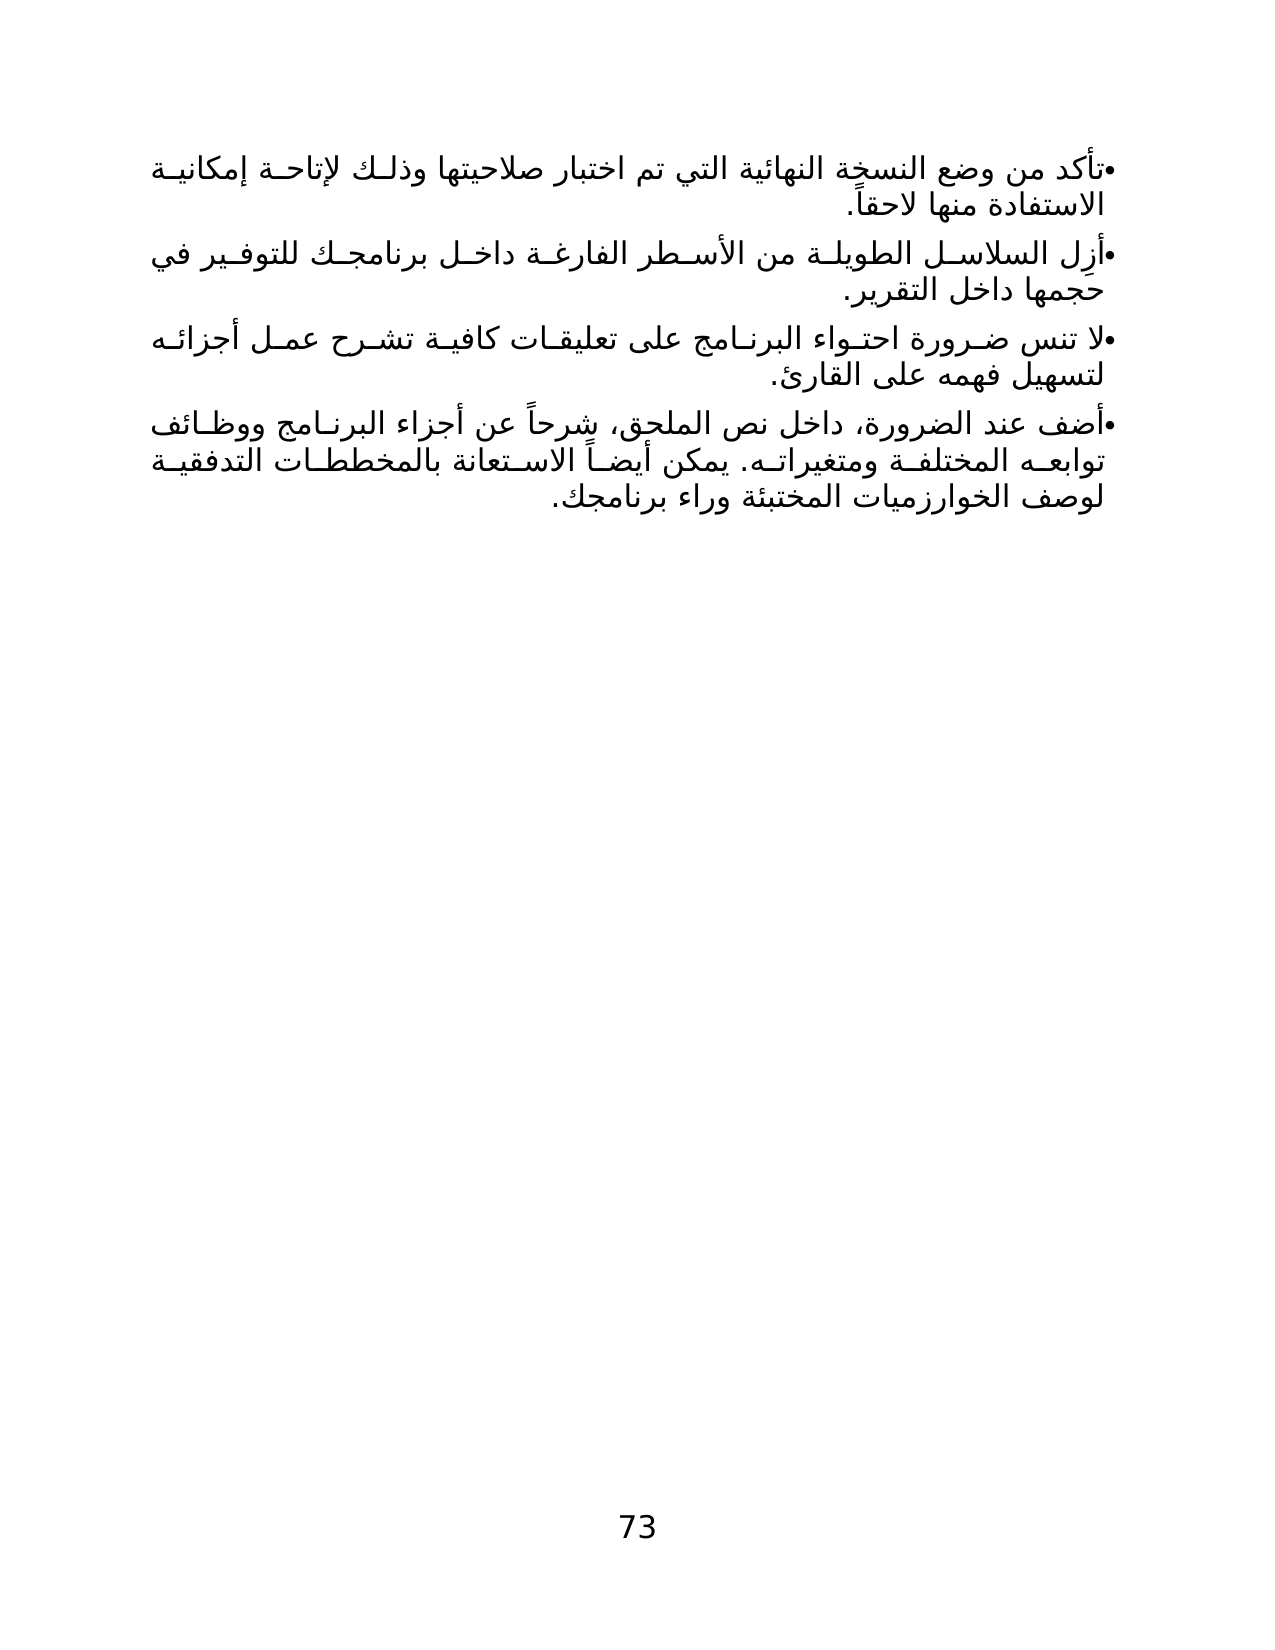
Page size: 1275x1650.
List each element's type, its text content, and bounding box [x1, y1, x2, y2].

text أزِل السلاسل الطويلة من الأسطر الفارغة داخل برنامجك للتوفير في حجمها داخل التقرير. [150, 235, 1106, 308]
text لا تنس ضرورة احتواء البرنامج على تعليقات كافية تشرح عمل أجزائه لتسهيل فهمه على القارئ. [150, 320, 1106, 393]
text تأكد من وضع النسخة النهائية التي تم اختبار صلاحيتها وذلك لإتاحة إمكانية الاستفادة منها لاحقاً. [150, 150, 1106, 223]
text أضف عند الضرورة، داخل نص الملحق، شرحاً عن أجزاء البرنامج ووظائف توابعه المختلفة ومتغيراته. يمكن أيضاً الاستعانة بالمخططات التدفقية لوصف الخوارزميات المختبئة وراء برنامجك. [150, 406, 1106, 515]
